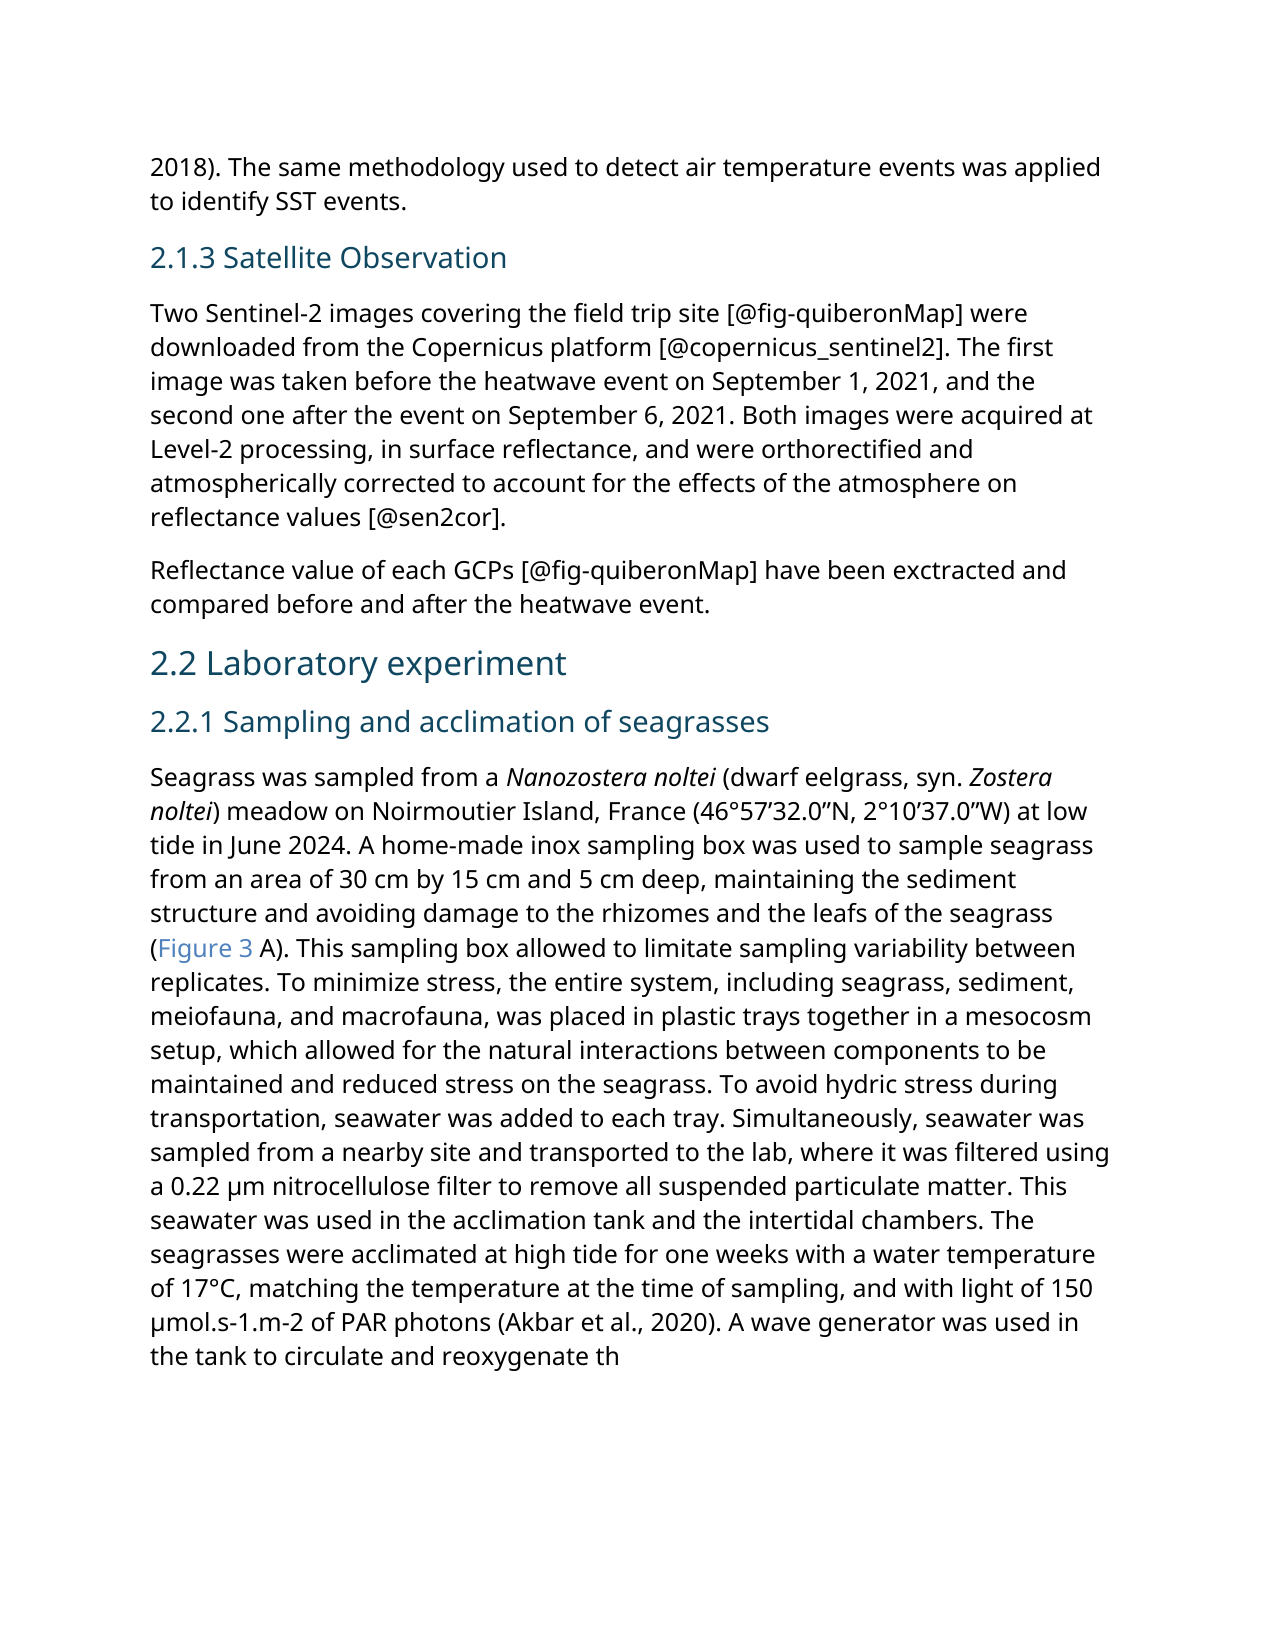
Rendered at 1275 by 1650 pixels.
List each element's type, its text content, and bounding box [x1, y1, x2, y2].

subtitle 2.1.3 Satellite Observation [150, 237, 1125, 277]
subtitle 2.2.1 Sampling and acclimation of seagrasses [150, 701, 1125, 741]
text Reflectance value of each GCPs [@fig-quiberonMap] have been exctracted and compared before and after the heatwave event. [150, 552, 1125, 621]
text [150, 150, 1125, 218]
subtitle 2.2 Laboratory experiment [150, 639, 1125, 685]
text Two Sentinel-2 images covering the field trip site [@fig-quiberonMap] were downloaded from the Copernicus platform [@copernicus_sentinel2]. The first image was taken before the heatwave event on September 1, 2021, and the second one after the event on September 6, 2021. Both images were acquired at Level-2 processing, in surface reflectance, and were orthorectified and atmospherically corrected to account for the effects of the atmosphere on reflectance values [@sen2cor]. [150, 295, 1125, 534]
text Seagrass was sampled from a Nanozostera noltei (dwarf eelgrass, syn. Zostera noltei) meadow on Noirmoutier Island, France (46°57’32.0”N, 2°10’37.0”W) at low tide in June 2024. A home-made inox sampling box was used to sample seagrass from an area of 30 cm by 15 cm and 5 cm deep, maintaining the sediment structure and avoiding damage to the rhizomes and the leafs of the seagrass (Figure 3 A). This sampling box allowed to limitate sampling variability between replicates. To minimize stress, the entire system, including seagrass, sediment, meiofauna, and macrofauna, was placed in plastic trays together in a mesocosm setup, which allowed for the natural interactions between components to be maintained and reduced stress on the seagrass. To avoid hydric stress during transportation, seawater was added to each tray. Simultaneously, seawater was sampled from a nearby site and transported to the lab, where it was filtered using a 0.22 µm nitrocellulose filter to remove all suspended particulate matter. This seawater was used in the acclimation tank and the intertidal chambers. The seagrasses were acclimated at high tide for one weeks with a water temperature of 17°C, matching the temperature at the time of sampling, and with light of 150 µmol.s-1.m-2 of PAR photons (Akbar et al., 2020). A wave generator was used in the tank to circulate and reoxygenate th [150, 760, 1125, 1373]
